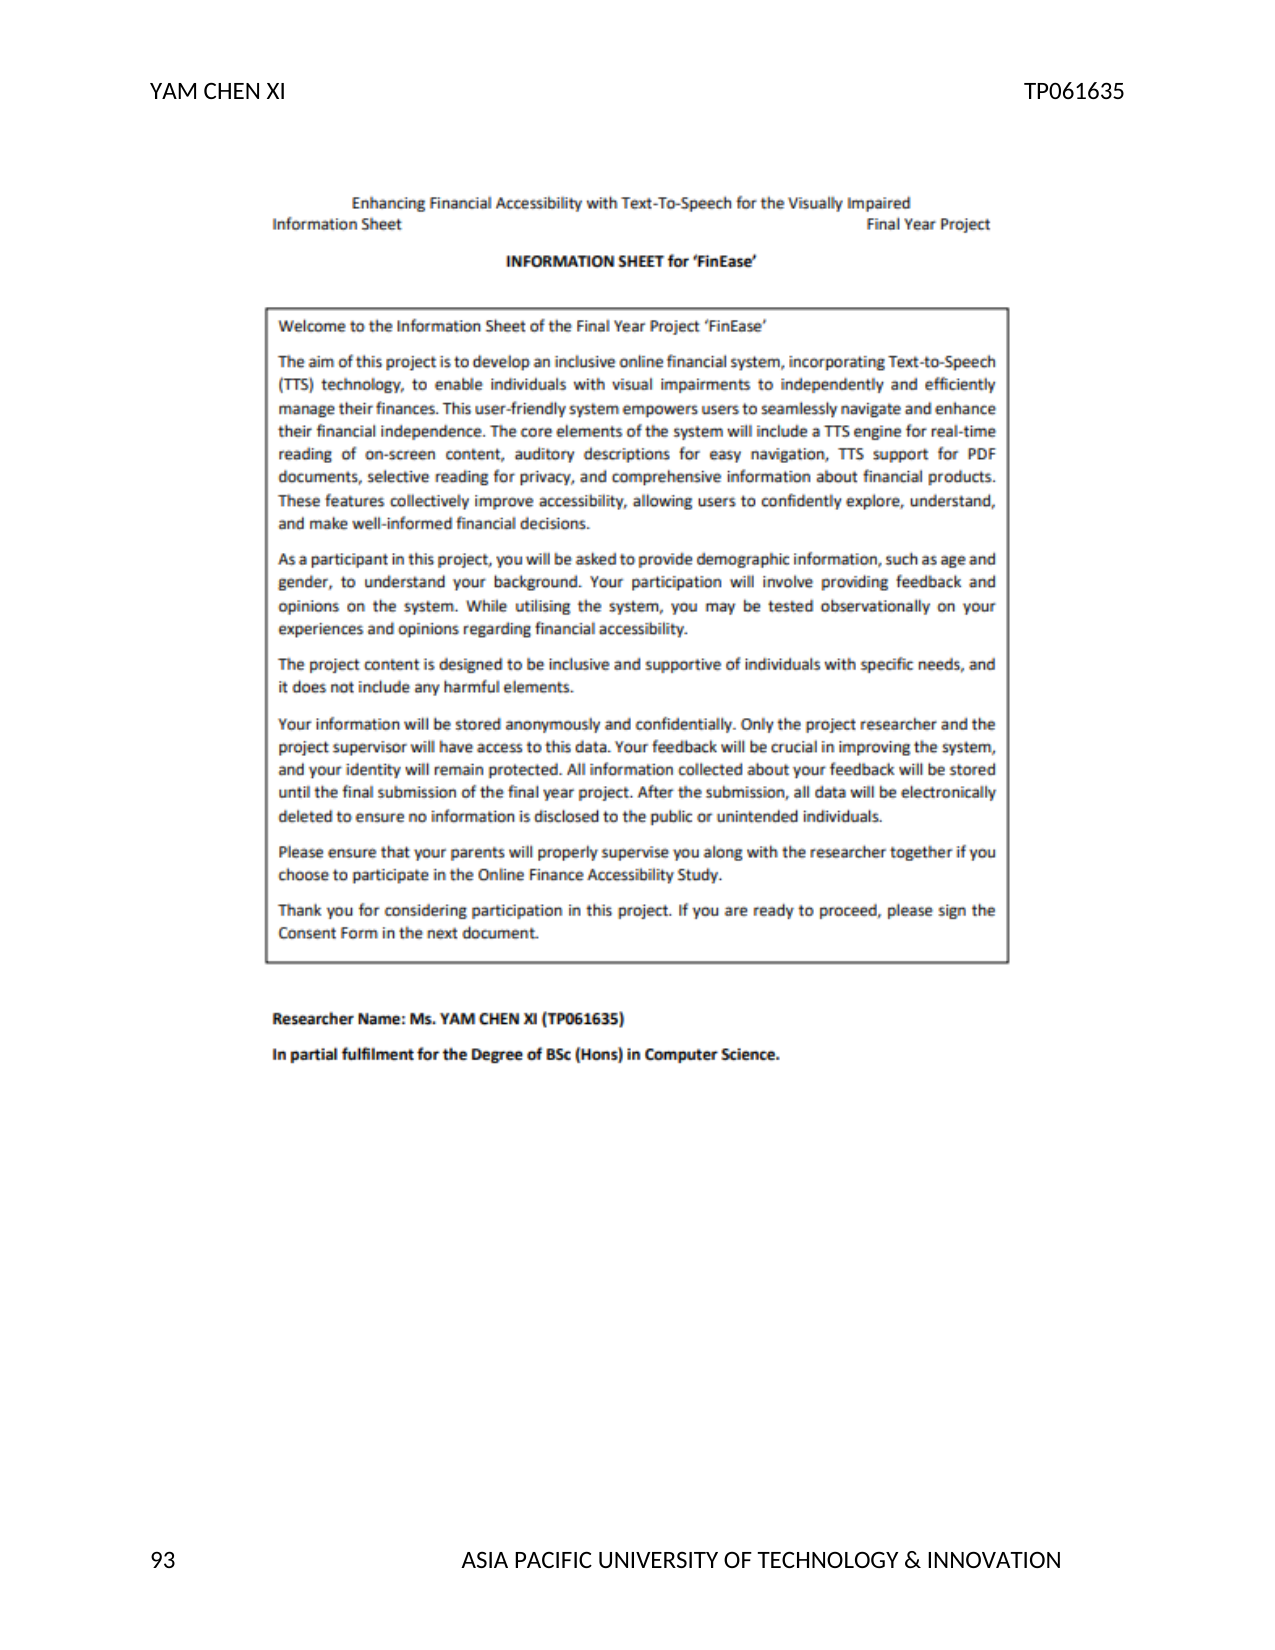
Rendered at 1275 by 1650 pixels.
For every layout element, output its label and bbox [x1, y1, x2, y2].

picture [181, 150, 1094, 1345]
